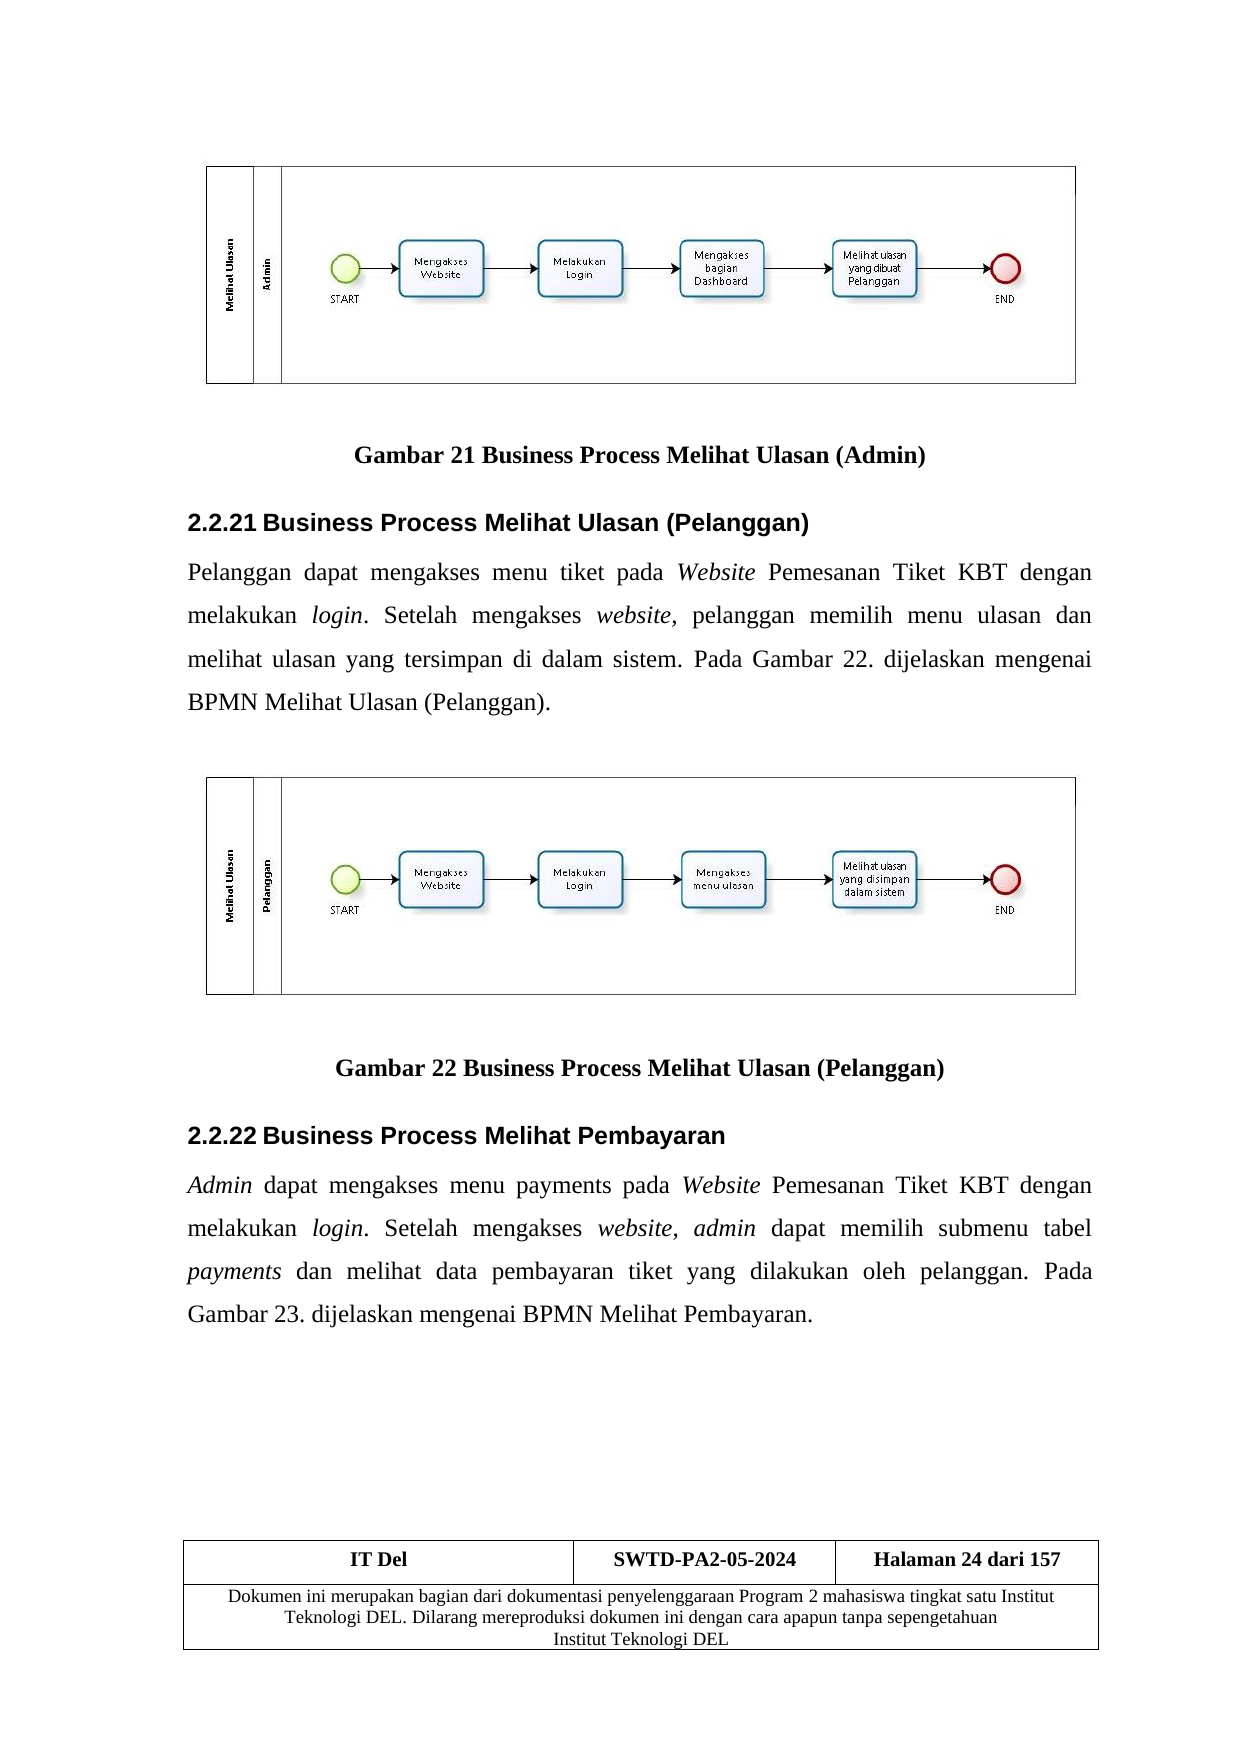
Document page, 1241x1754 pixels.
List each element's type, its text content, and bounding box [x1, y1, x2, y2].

subtitle Business Process Melihat Pembayaran [187, 1121, 1092, 1149]
picture [187, 147, 1093, 397]
subtitle Business Process Melihat Ulasan (Pelanggan) [187, 508, 1092, 537]
text Gambar 21 Business Process Melihat Ulasan (Admin) [187, 440, 1092, 469]
text Admin dapat mengakses menu payments pada Website Pemesanan Tiket KBT dengan melakukan login. Setelah mengakses website, admin dapat memilih submenu tabel payments dan melihat data pembayaran tiket yang dilakukan oleh pelanggan. Pada Gambar 23. dijelaskan mengenai BPMN Melihat Pembayaran. [187, 1170, 1092, 1328]
text Gambar 22 Business Process Melihat Ulasan (Pelanggan) [187, 1053, 1092, 1081]
picture [187, 759, 1093, 1009]
text Pelanggan dapat mengakses menu tiket pada Website Pemesanan Tiket KBT dengan melakukan login. Setelah mengakses website, pelanggan memilih menu ulasan dan melihat ulasan yang tersimpan di dalam sistem. Pada Gambar 22. dijelaskan mengenai BPMN Melihat Ulasan (Pelanggan). [187, 557, 1092, 716]
